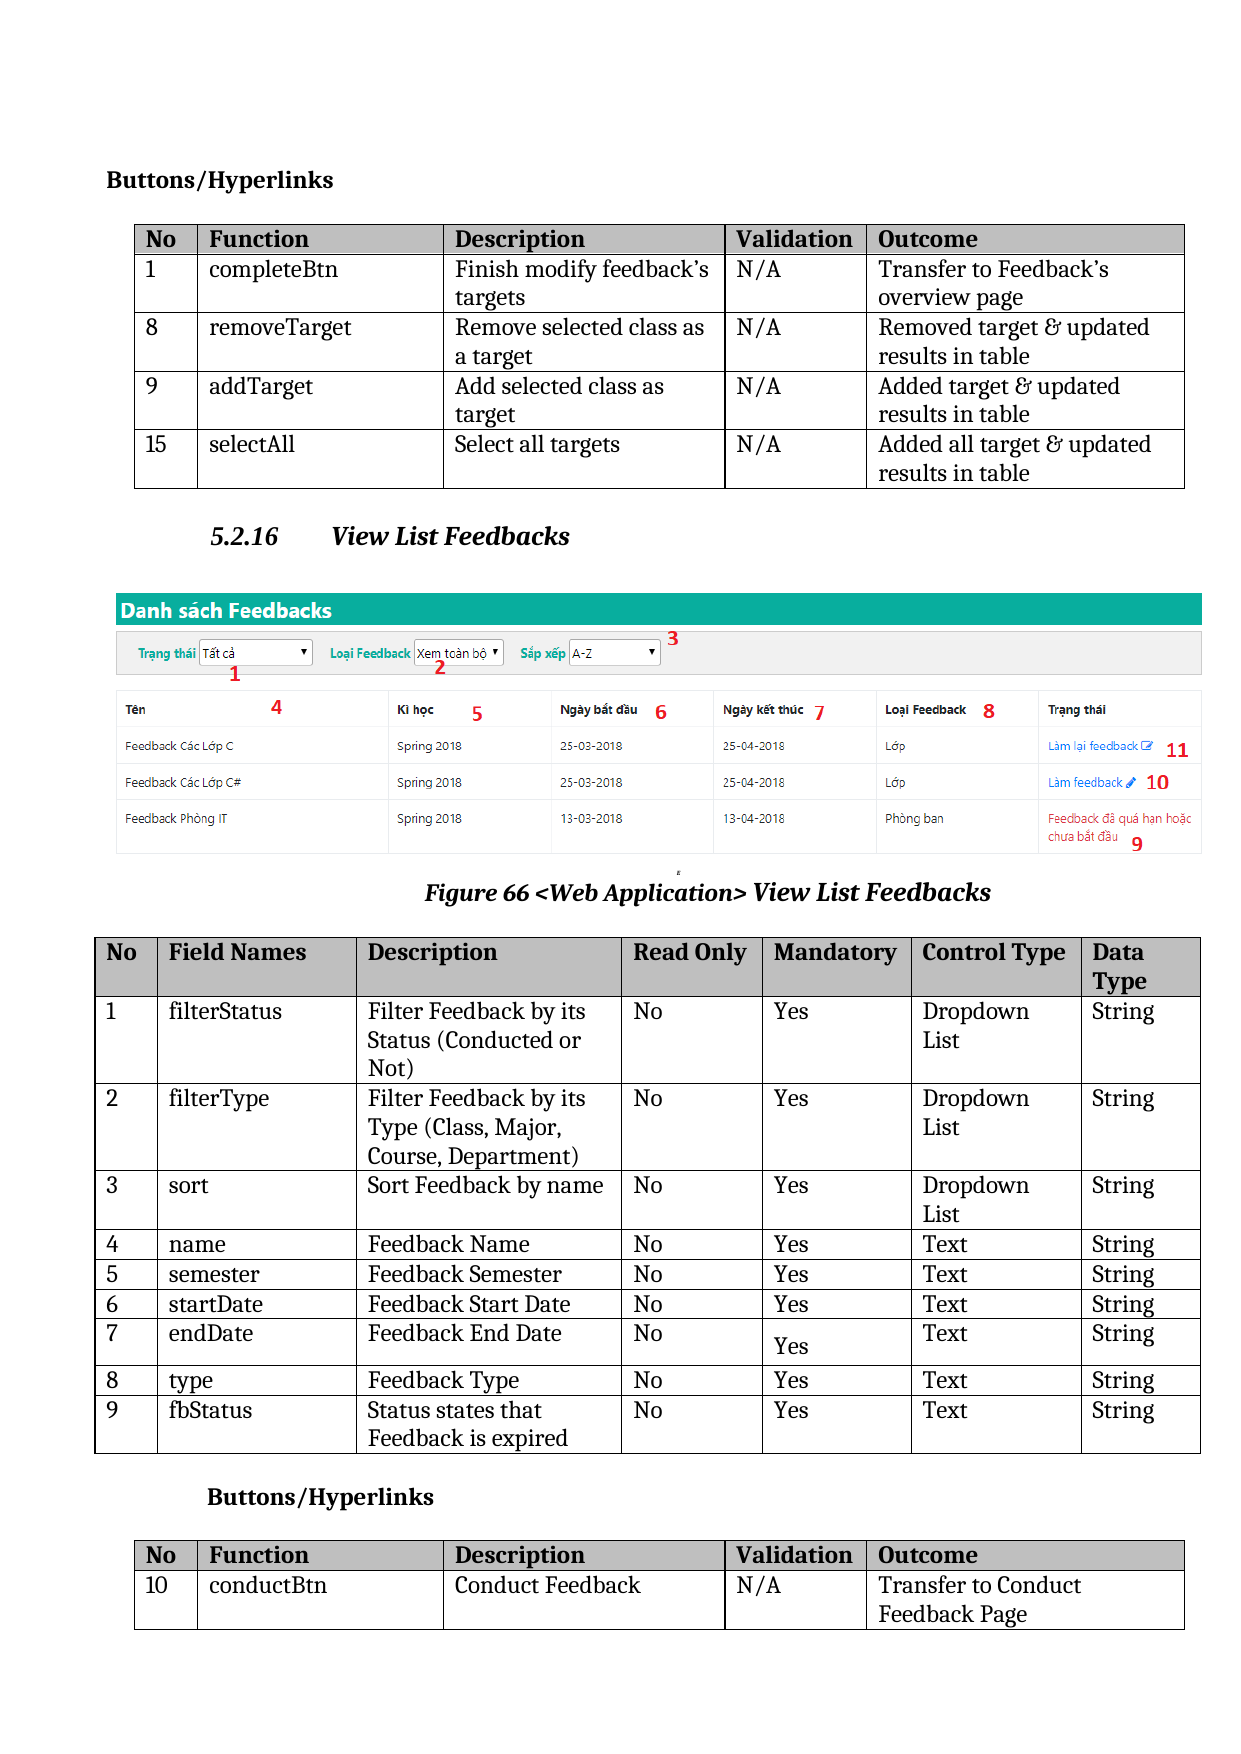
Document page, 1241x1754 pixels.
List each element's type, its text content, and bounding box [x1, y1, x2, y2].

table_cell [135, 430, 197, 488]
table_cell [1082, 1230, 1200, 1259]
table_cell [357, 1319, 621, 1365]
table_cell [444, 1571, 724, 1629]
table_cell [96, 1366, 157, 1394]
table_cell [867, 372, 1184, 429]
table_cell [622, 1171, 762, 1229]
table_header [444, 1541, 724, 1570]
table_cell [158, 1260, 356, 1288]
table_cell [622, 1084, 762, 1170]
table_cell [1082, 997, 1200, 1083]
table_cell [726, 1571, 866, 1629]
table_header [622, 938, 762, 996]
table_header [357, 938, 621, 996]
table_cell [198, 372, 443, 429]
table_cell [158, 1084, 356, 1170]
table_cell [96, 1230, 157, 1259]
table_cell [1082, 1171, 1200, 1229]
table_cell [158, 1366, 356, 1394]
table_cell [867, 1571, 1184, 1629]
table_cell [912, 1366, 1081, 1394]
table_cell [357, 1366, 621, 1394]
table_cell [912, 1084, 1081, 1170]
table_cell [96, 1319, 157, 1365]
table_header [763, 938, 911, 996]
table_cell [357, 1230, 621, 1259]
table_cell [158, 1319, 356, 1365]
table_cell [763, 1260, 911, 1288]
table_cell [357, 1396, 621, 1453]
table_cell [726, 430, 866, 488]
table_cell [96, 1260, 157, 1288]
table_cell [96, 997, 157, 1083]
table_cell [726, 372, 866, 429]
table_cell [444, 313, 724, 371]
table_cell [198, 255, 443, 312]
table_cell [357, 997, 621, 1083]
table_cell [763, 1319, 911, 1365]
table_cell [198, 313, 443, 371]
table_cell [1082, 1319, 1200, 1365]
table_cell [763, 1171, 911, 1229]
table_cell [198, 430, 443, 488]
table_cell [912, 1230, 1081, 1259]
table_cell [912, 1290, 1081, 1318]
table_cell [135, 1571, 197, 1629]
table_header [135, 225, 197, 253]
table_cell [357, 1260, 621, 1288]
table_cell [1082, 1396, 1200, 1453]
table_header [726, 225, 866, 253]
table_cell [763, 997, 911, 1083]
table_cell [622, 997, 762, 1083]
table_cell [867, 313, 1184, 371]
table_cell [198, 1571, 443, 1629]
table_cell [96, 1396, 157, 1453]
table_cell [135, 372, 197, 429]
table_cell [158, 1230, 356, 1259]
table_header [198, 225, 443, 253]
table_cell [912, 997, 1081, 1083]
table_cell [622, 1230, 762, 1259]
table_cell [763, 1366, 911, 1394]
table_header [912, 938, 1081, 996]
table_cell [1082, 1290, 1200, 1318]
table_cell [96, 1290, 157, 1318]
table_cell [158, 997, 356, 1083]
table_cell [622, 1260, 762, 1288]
list View List Feedbacks [210, 520, 1209, 552]
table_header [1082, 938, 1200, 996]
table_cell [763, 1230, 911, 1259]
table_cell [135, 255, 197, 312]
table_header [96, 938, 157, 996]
text Buttons/Hyperlinks [207, 1483, 1209, 1512]
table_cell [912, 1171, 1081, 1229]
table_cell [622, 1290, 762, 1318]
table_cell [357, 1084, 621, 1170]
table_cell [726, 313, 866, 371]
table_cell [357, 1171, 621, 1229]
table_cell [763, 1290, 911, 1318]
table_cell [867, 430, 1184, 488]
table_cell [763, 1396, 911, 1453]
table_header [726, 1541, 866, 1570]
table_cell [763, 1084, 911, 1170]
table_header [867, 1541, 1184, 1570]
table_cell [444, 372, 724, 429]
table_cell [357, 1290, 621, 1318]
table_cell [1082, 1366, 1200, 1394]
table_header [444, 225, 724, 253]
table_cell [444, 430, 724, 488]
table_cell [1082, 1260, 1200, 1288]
picture [106, 583, 1210, 871]
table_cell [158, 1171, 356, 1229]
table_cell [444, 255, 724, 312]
list Buttons/Hyperlinks [106, 166, 1209, 195]
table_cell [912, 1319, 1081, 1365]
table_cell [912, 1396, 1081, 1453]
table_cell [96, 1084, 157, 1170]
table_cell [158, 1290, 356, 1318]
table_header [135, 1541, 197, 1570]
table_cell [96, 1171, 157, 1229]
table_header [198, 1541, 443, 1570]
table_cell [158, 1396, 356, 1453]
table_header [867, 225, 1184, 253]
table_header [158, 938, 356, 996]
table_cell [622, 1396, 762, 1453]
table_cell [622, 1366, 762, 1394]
text Figure 66 <Web Application> View List Feedbacks [207, 877, 1209, 908]
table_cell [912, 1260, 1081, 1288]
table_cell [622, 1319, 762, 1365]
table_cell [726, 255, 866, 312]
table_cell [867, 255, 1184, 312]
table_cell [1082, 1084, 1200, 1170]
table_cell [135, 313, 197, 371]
